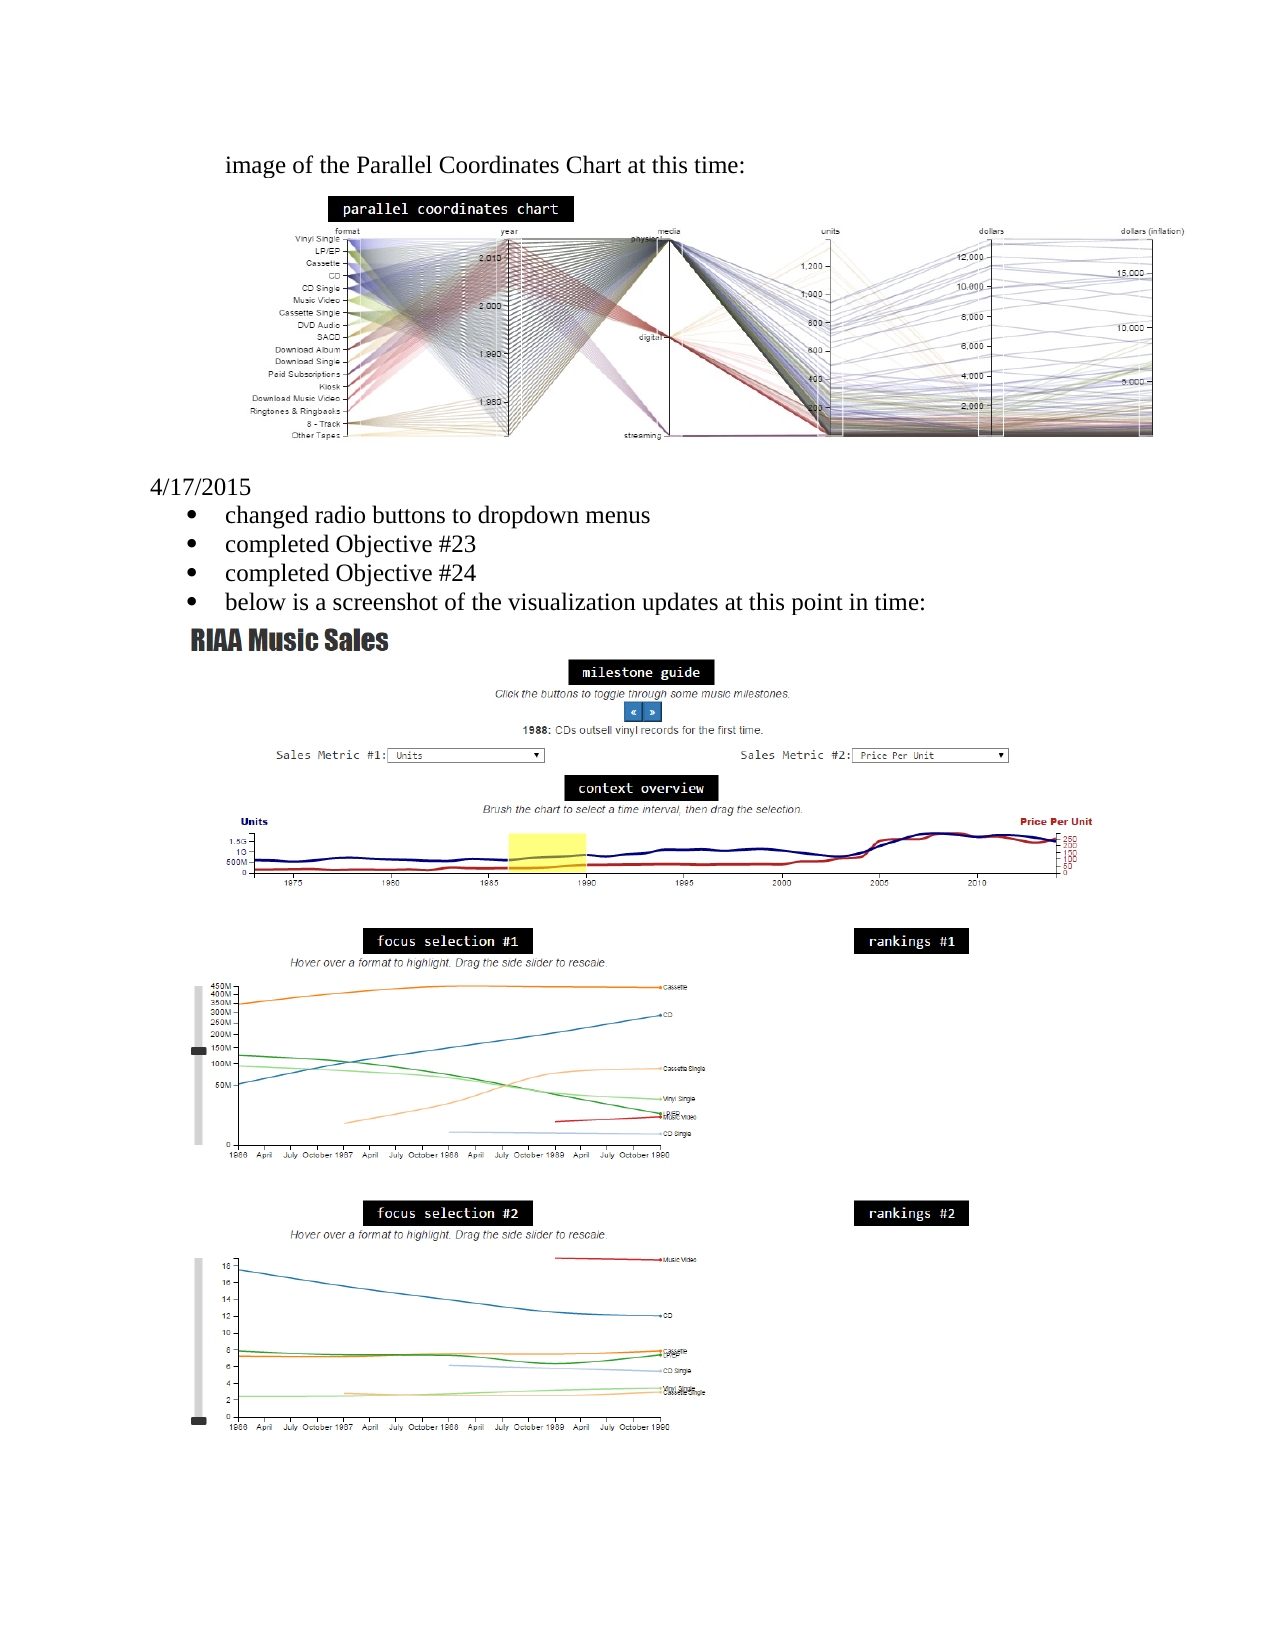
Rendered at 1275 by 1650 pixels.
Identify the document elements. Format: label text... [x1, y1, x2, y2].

list changed radio buttons to dropdown menus [187, 500, 1125, 529]
list below is a screenshot of the visualization updates at this point in time: [187, 587, 1125, 615]
list completed Objective #23 [187, 529, 1125, 558]
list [187, 150, 1125, 179]
list completed Objective #24 [187, 558, 1125, 587]
picture [152, 615, 1123, 1444]
text 4/17/2015 [150, 472, 1125, 500]
picture [225, 178, 1200, 443]
